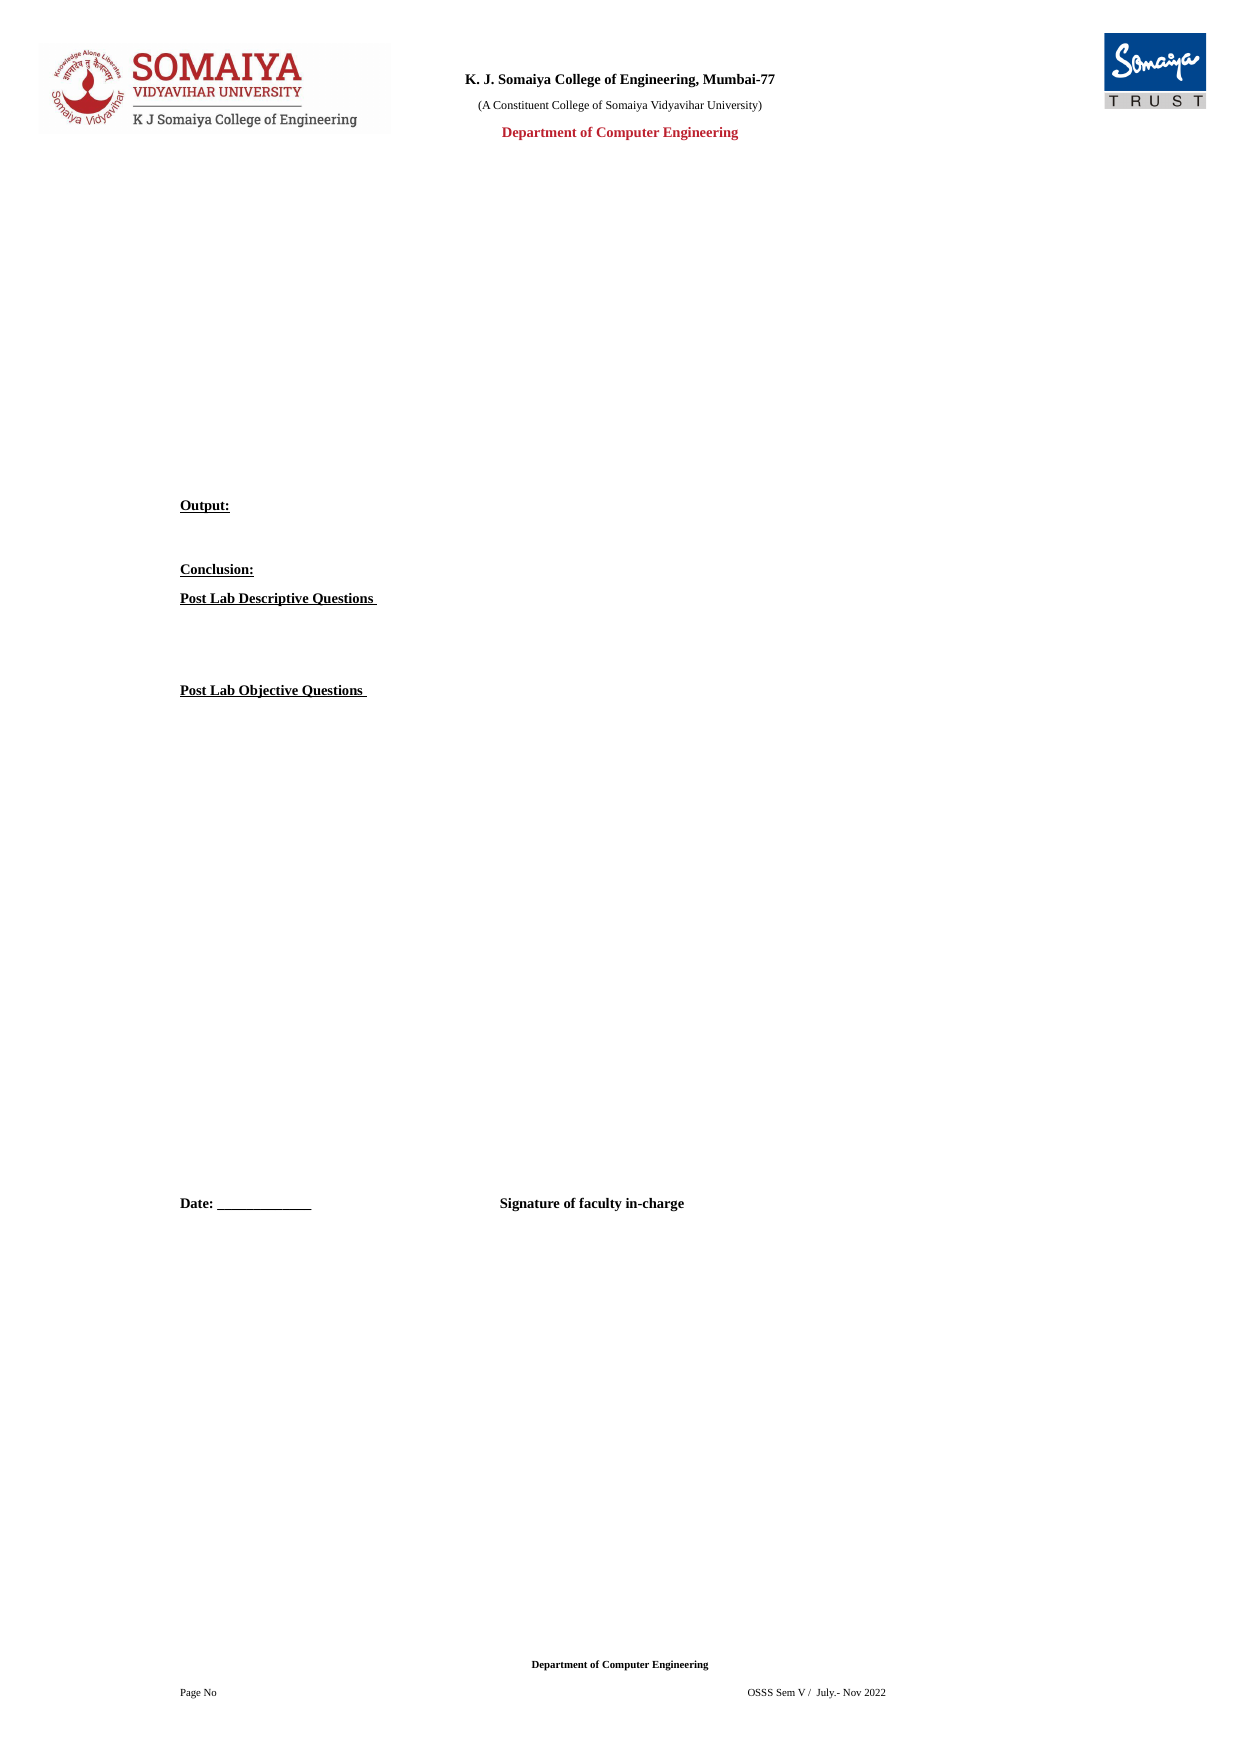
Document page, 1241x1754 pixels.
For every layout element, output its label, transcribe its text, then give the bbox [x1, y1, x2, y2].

text Date: _____________ Signature of faculty in-charge [180, 1183, 1060, 1212]
picture [38, 43, 391, 134]
text Output: [180, 485, 1060, 514]
text Conclusion: [180, 549, 1060, 578]
picture [1104, 33, 1207, 109]
text Post Lab Descriptive Questions [180, 578, 1060, 607]
text Post Lab Objective Questions [180, 669, 1060, 698]
